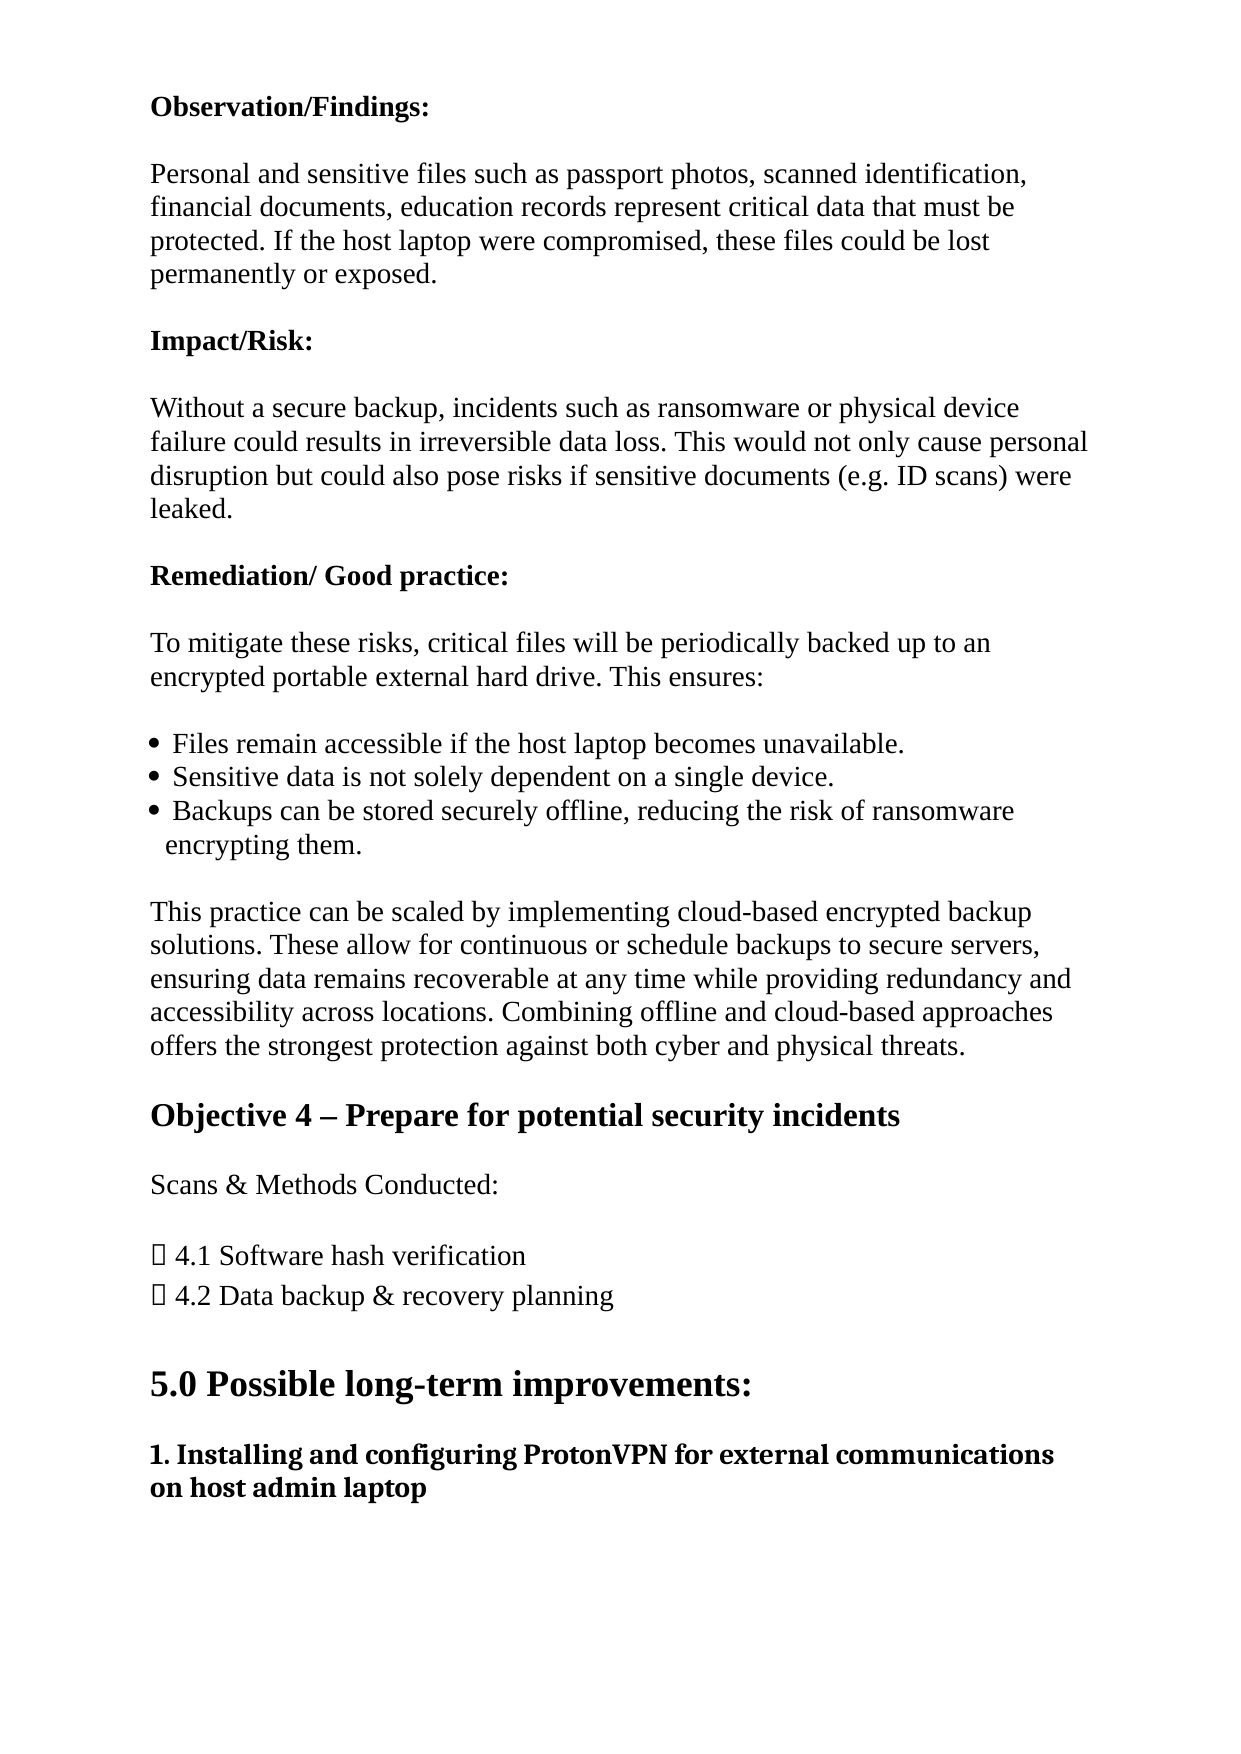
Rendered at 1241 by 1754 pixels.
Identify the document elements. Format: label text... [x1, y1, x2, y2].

text To mitigate these risks, critical files will be periodically backed up to an encrypted portable external hard drive. This ensures: [150, 625, 1090, 692]
text Without a secure backup, incidents such as ransomware or physical device failure could results in irreversible data loss. This would not only cause personal disruption but could also pose risks if sensitive documents (e.g. ID scans) were leaked. [150, 391, 1090, 525]
text ✅ 4.2 Data backup & recovery planning [150, 1274, 1090, 1313]
text Impact/Risk: [150, 323, 1090, 357]
text ✅ 4.1 Software hash verification [150, 1234, 1090, 1274]
text Personal and sensitive files such as passport photos, scanned identification, financial documents, education records represent critical data that must be protected. If the host laptop were compromised, these files could be lost permanently or exposed. [150, 156, 1090, 290]
text Scans & Methods Conducted: [150, 1167, 1090, 1201]
text Objective 4 – Prepare for potential security incidents [150, 1095, 1090, 1133]
list Backups can be stored securely offline, reducing the risk of ransomware encrypting them. [149, 793, 1090, 860]
text Remediation/ Good practice: [150, 558, 1090, 592]
list Sensitive data is not solely dependent on a single device. [149, 759, 1090, 793]
text This practice can be scaled by implementing cloud-based encrypted backup solutions. These allow for continuous or schedule backups to secure servers, ensuring data remains recoverable at any time while providing redundancy and accessibility across locations. Combining offline and cloud-based approaches offers the strongest protection against both cyber and physical threats. [150, 894, 1090, 1062]
text Observation/Findings: [150, 89, 1090, 122]
text 5.0 Possible long-term improvements: [150, 1361, 1090, 1404]
text 1. Installing and configuring ProtonVPN for external communications on host admin laptop [150, 1438, 1090, 1505]
list Files remain accessible if the host laptop becomes unavailable. [149, 726, 1090, 759]
